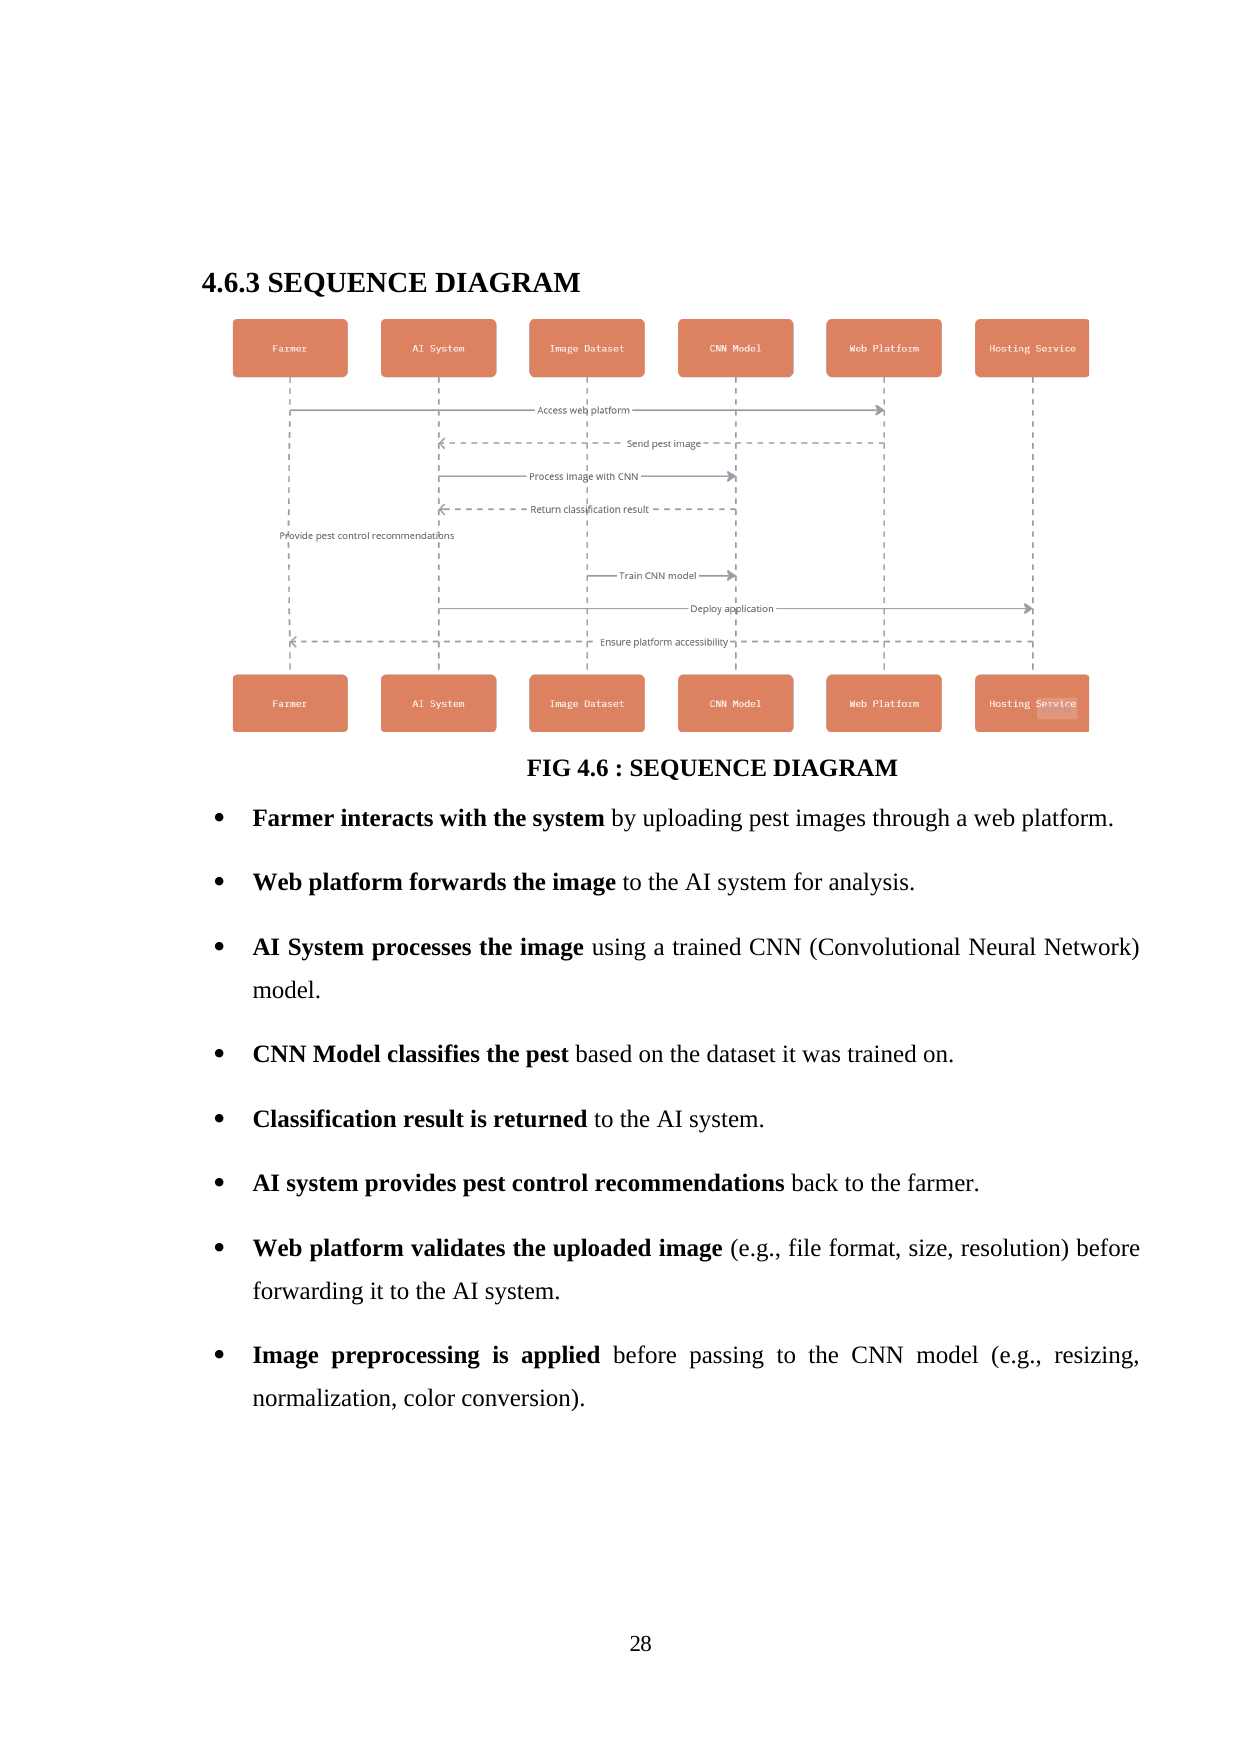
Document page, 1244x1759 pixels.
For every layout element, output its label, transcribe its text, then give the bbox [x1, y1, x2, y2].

text 4.6.3 SEQUENCE DIAGRAM [133, 265, 1140, 298]
list AI system provides pest control recommendations back to the farmer. [215, 1168, 1140, 1197]
list Image preprocessing is applied before passing to the CNN model (e.g., resizing, normalization, color conversion). [215, 1340, 1140, 1412]
list CNN Model classifies the pest based on the dataset it was trained on. [215, 1039, 1140, 1068]
list Web platform forwards the image to the AI system for analysis. [215, 867, 1140, 896]
text FIG 4.6 : SEQUENCE DIAGRAM [133, 753, 1140, 781]
list Farmer interacts with the system by uploading pest images through a web platform. [215, 803, 1140, 831]
list Web platform validates the uploaded image (e.g., file format, size, resolution) before forwarding it to the AI system. [215, 1233, 1140, 1304]
list Classification result is returned to the AI system. [215, 1104, 1140, 1132]
picture [232, 319, 1090, 732]
list AI System processes the image using a trained CNN (Convolutional Neural Network) model. [215, 932, 1140, 1003]
